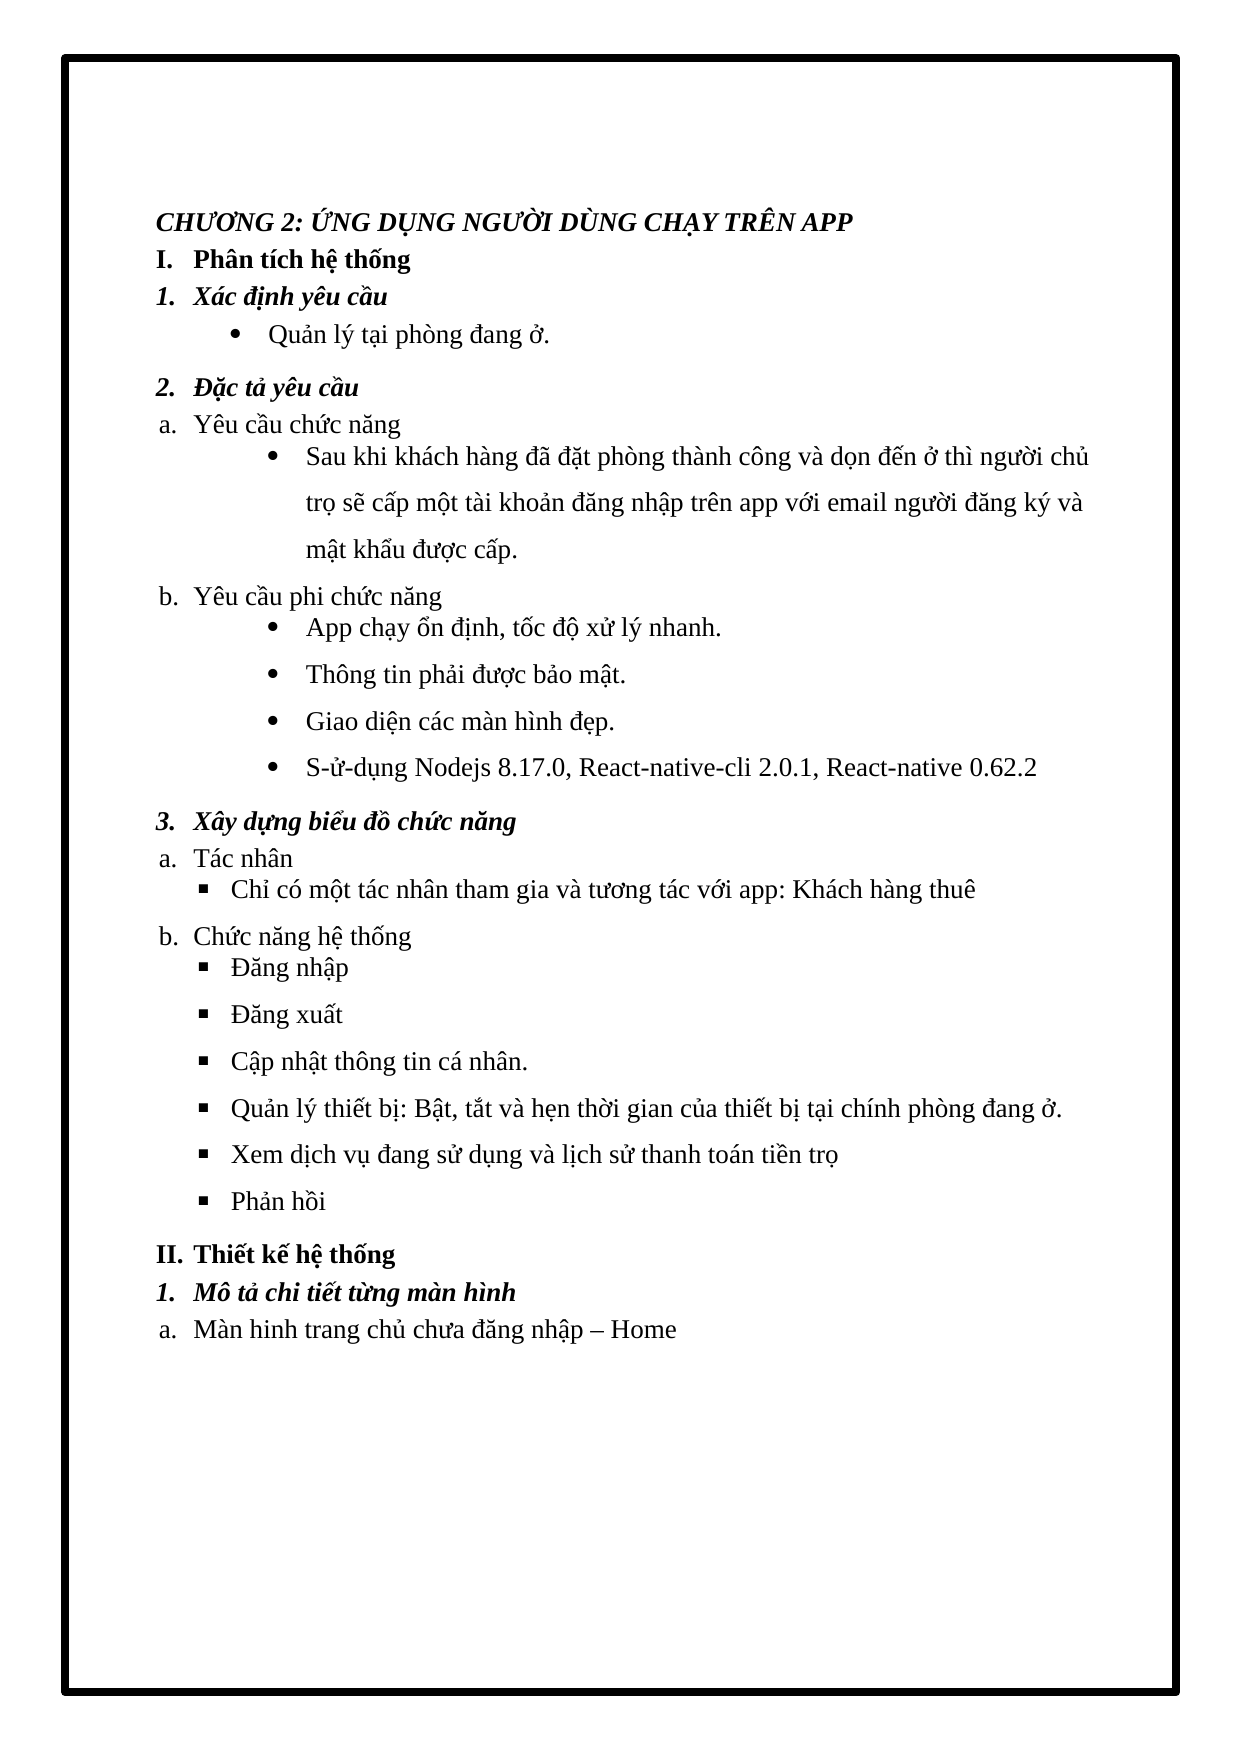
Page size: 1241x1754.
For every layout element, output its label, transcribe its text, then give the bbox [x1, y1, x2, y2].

list Giao diện các màn hình đẹp. [268, 704, 1122, 736]
list Đăng xuất [193, 998, 1122, 1029]
list App chạy ổn định, tốc độ xử lý nhanh. [268, 611, 1122, 642]
subtitle 3. Xây dựng biểu đồ chức năng [156, 804, 1122, 836]
list S-ử-dụng Nodejs 8.17.0, React-native-cli 2.0.1, React-native 0.62.2 [268, 751, 1122, 783]
list Xem dịch vụ đang sử dụng và lịch sử thanh toán tiền trọ [193, 1139, 1122, 1170]
subtitle 1. Xác định yêu cầu [156, 281, 1122, 312]
list Quản lý thiết bị: Bật, tắt và hẹn thời gian của thiết bị tại chính phòng đang ở. [193, 1092, 1122, 1123]
text b. Chức năng hệ thống [118, 920, 1122, 951]
list Chỉ có một tác nhân tham gia và tương tác với app: Khách hàng thuê [193, 873, 1122, 904]
list Thông tin phải được bảo mật. [268, 658, 1122, 689]
list Quản lý tại phòng đang ở. [231, 318, 1122, 349]
list Cập nhật thông tin cá nhân. [193, 1045, 1122, 1076]
list Phản hồi [193, 1186, 1122, 1217]
text a. Tác nhân [118, 842, 1122, 873]
list Đăng nhập [193, 951, 1122, 982]
list Sau khi khách hàng đã đặt phòng thành công và dọn đến ở thì người chủ trọ sẽ cấp một tài khoản đăng nhập trên app với email người đăng ký và mật khẩu được cấp. [268, 439, 1122, 564]
subtitle CHƯƠNG 2: ỨNG DỤNG NGƯỜI DÙNG CHẠY TRÊN APP [156, 206, 1122, 237]
text b. Yêu cầu phi chức năng [118, 580, 1122, 611]
subtitle I. Phân tích hệ thống [156, 243, 1122, 274]
text a. Màn hinh trang chủ chưa đăng nhập – Home [118, 1313, 1122, 1344]
subtitle 2. Đặc tả yêu cầu [156, 371, 1122, 402]
subtitle II. Thiết kế hệ thống [156, 1239, 1122, 1270]
text a. Yêu cầu chức năng [118, 408, 1122, 439]
subtitle 1. Mô tả chi tiết từng màn hình [156, 1276, 1122, 1307]
